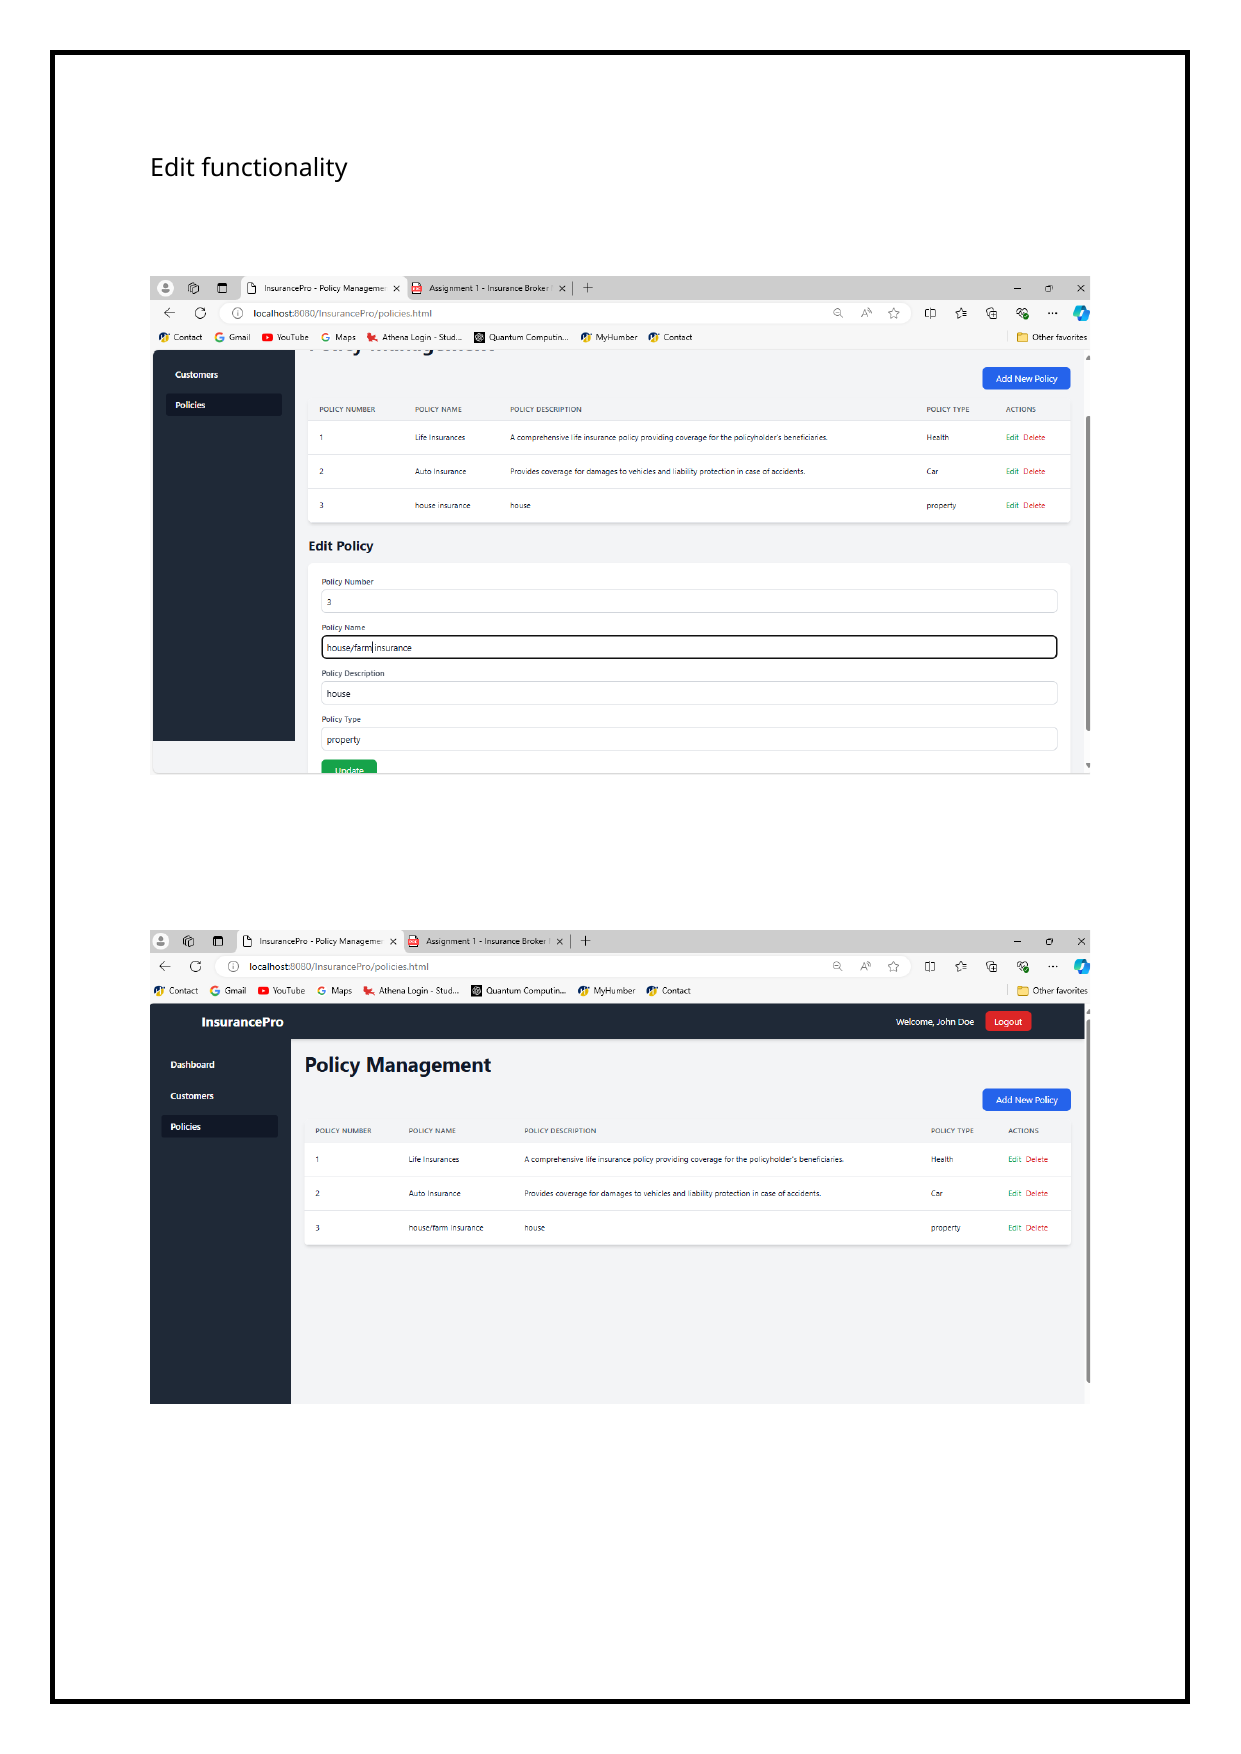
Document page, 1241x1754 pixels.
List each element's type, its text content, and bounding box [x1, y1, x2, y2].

picture [150, 276, 1091, 775]
picture [150, 930, 1091, 1404]
text Edit functionality [150, 150, 1090, 184]
